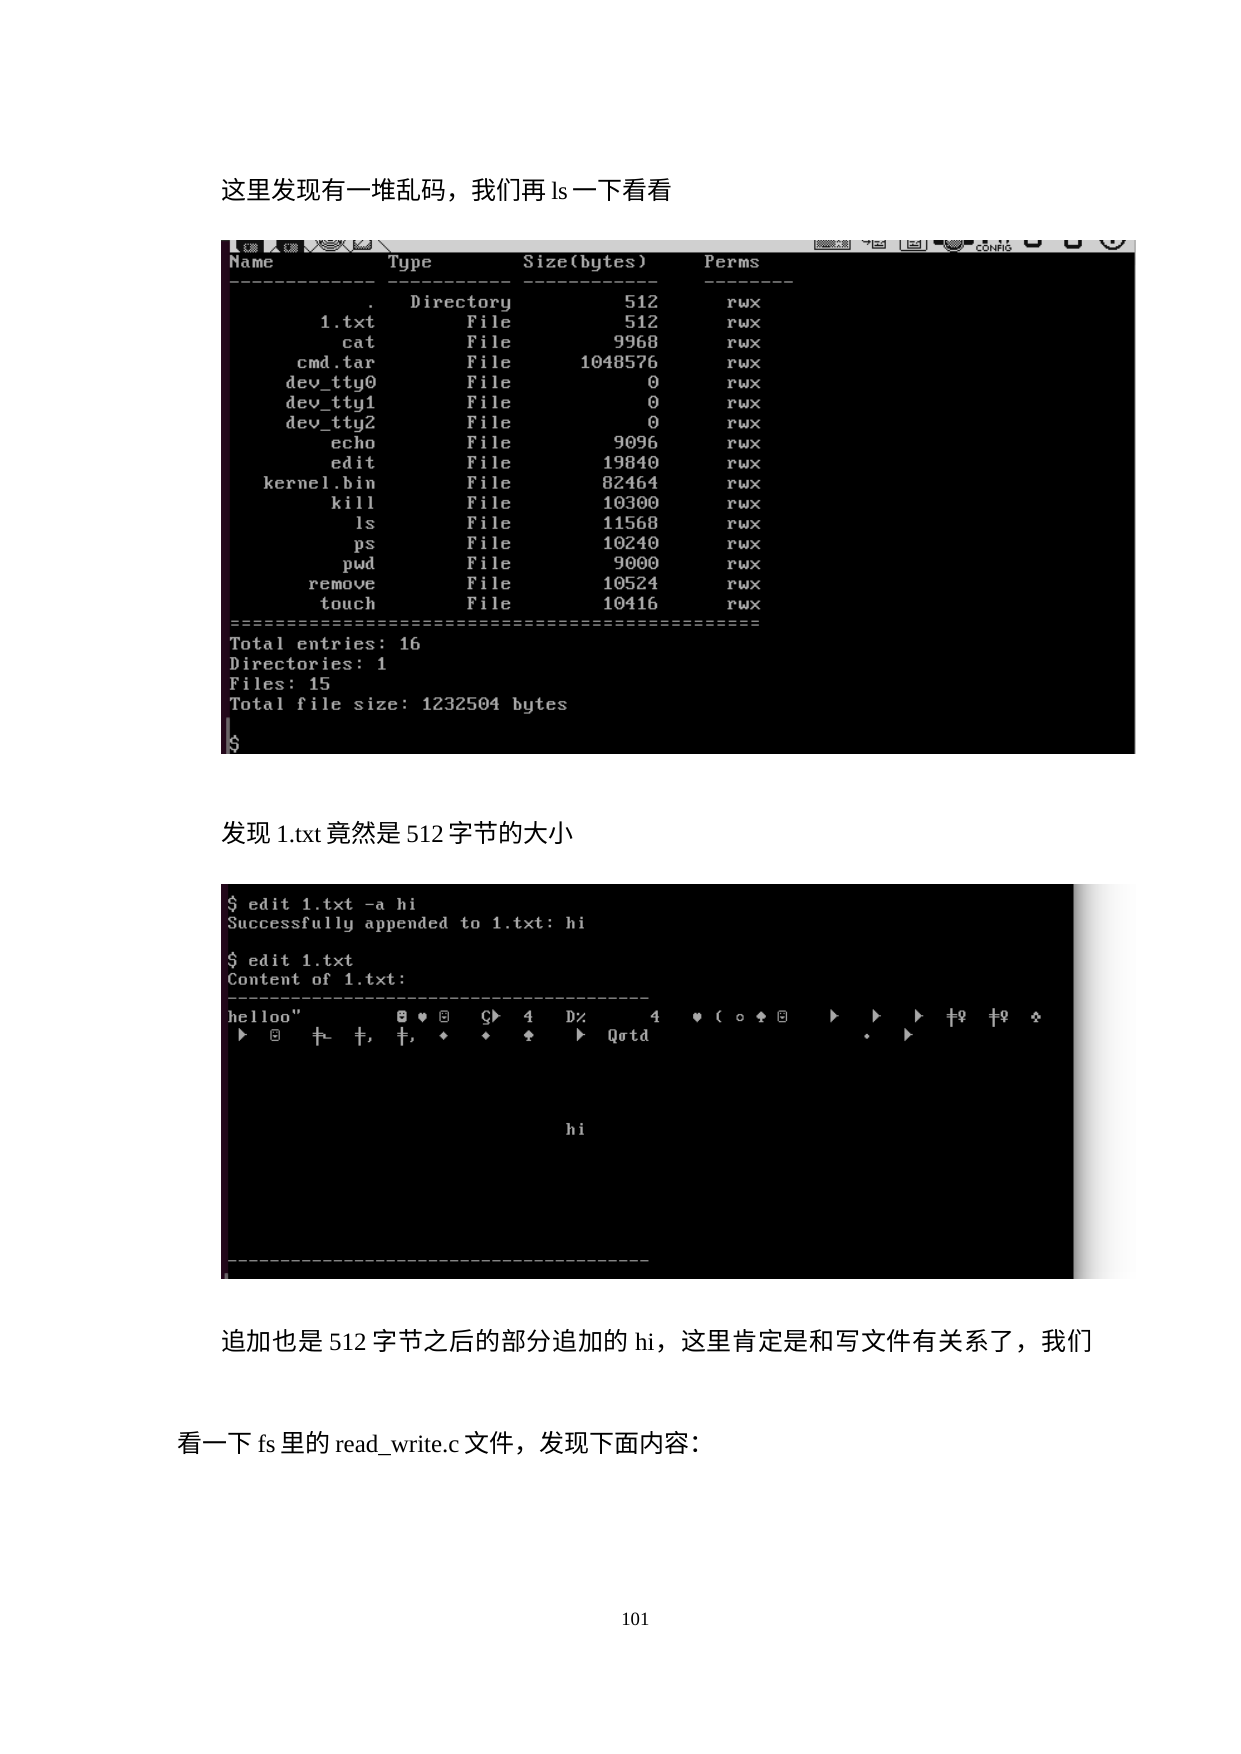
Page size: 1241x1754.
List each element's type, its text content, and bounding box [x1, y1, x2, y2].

list 追加也是512字节之后的部分追加的hi，这里肯定是和写文件有关系了，我们看一下fs里的read_write.c文件，发现下面内容： [177, 1306, 1093, 1476]
picture [221, 240, 1136, 754]
picture [221, 884, 1137, 1279]
list 发现1.txt竟然是512字节的大小 [177, 798, 1093, 866]
list 这里发现有一堆乱码，我们再ls一下看看 [177, 154, 1093, 222]
